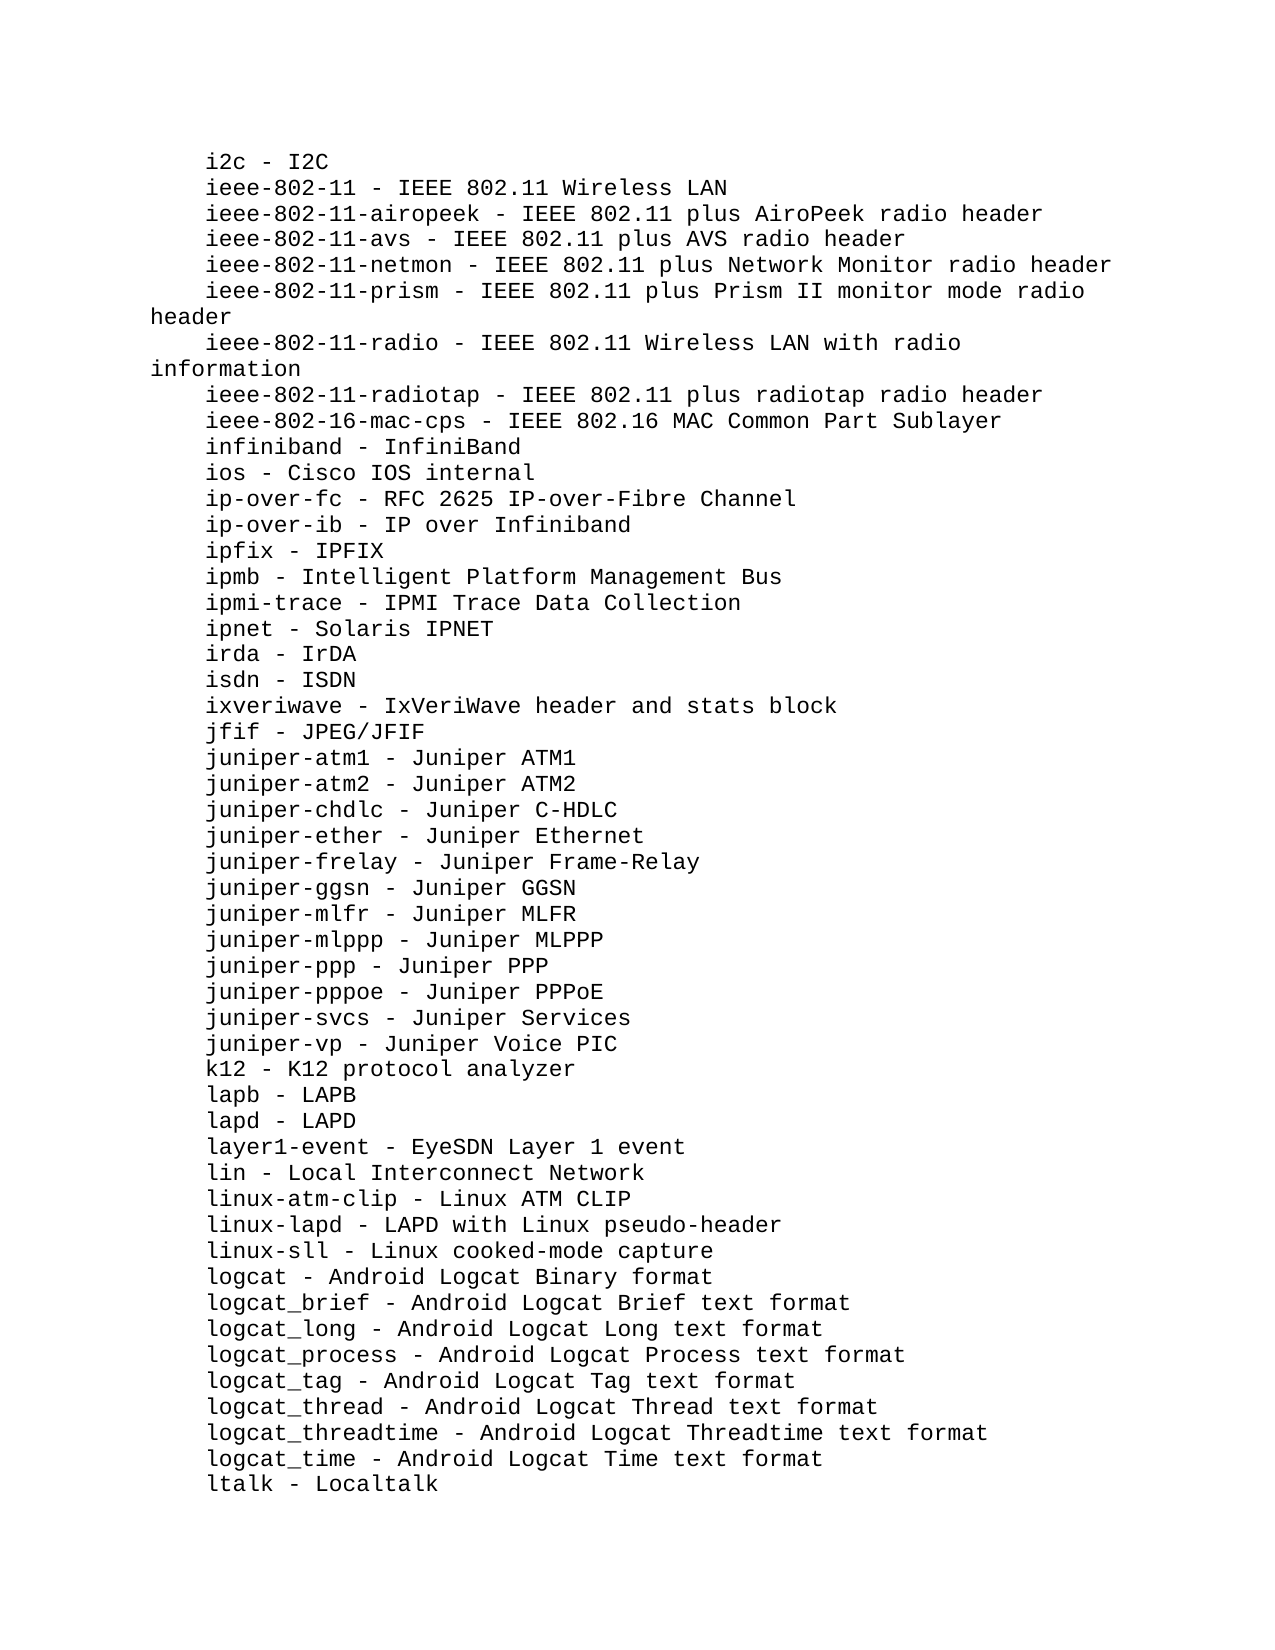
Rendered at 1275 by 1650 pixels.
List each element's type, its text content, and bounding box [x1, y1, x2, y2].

text lapb - LAPB [150, 1084, 1125, 1110]
text juniper-atm2 - Juniper ATM2 [150, 772, 1125, 798]
text ipfix - IPFIX [150, 539, 1125, 565]
text juniper-mlfr - Juniper MLFR [150, 902, 1125, 928]
text ieee-802-11-avs - IEEE 802.11 plus AVS radio header [150, 228, 1125, 254]
text linux-sll - Linux cooked-mode capture [150, 1239, 1125, 1265]
text logcat_long - Android Logcat Long text format [150, 1317, 1125, 1343]
text juniper-ppp - Juniper PPP [150, 954, 1125, 980]
text i2c - I2C [150, 150, 1125, 176]
text juniper-frelay - Juniper Frame-Relay [150, 850, 1125, 876]
text logcat - Android Logcat Binary format [150, 1265, 1125, 1291]
text ixveriwave - IxVeriWave header and stats block [150, 695, 1125, 721]
text isdn - ISDN [150, 669, 1125, 695]
text layer1-event - EyeSDN Layer 1 event [150, 1136, 1125, 1162]
text juniper-ggsn - Juniper GGSN [150, 876, 1125, 902]
text juniper-mlppp - Juniper MLPPP [150, 928, 1125, 954]
text ip-over-ib - IP over Infiniband [150, 513, 1125, 539]
text infiniband - InfiniBand [150, 435, 1125, 461]
text ieee-802-11-netmon - IEEE 802.11 plus Network Monitor radio header [150, 254, 1125, 280]
text ieee-802-11-prism - IEEE 802.11 plus Prism II monitor mode radio header [150, 280, 1125, 332]
text ltalk - Localtalk [150, 1473, 1125, 1499]
text juniper-pppoe - Juniper PPPoE [150, 980, 1125, 1006]
text lapd - LAPD [150, 1110, 1125, 1136]
text ieee-802-11-radio - IEEE 802.11 Wireless LAN with radio information [150, 332, 1125, 383]
text logcat_time - Android Logcat Time text format [150, 1447, 1125, 1473]
text irda - IrDA [150, 643, 1125, 669]
text juniper-chdlc - Juniper C-HDLC [150, 798, 1125, 824]
text ipmb - Intelligent Platform Management Bus [150, 565, 1125, 591]
text ios - Cisco IOS internal [150, 461, 1125, 487]
text k12 - K12 protocol analyzer [150, 1058, 1125, 1084]
text ieee-802-11 - IEEE 802.11 Wireless LAN [150, 176, 1125, 202]
text logcat_thread - Android Logcat Thread text format [150, 1395, 1125, 1421]
text ipmi-trace - IPMI Trace Data Collection [150, 591, 1125, 617]
text logcat_threadtime - Android Logcat Threadtime text format [150, 1421, 1125, 1447]
text logcat_process - Android Logcat Process text format [150, 1343, 1125, 1369]
text jfif - JPEG/JFIF [150, 721, 1125, 747]
text linux-lapd - LAPD with Linux pseudo-header [150, 1213, 1125, 1239]
text ieee-802-11-airopeek - IEEE 802.11 plus AiroPeek radio header [150, 202, 1125, 228]
text ipnet - Solaris IPNET [150, 617, 1125, 643]
text juniper-atm1 - Juniper ATM1 [150, 747, 1125, 772]
text juniper-ether - Juniper Ethernet [150, 824, 1125, 850]
text lin - Local Interconnect Network [150, 1162, 1125, 1187]
text ieee-802-11-radiotap - IEEE 802.11 plus radiotap radio header [150, 383, 1125, 409]
text juniper-vp - Juniper Voice PIC [150, 1032, 1125, 1058]
text ip-over-fc - RFC 2625 IP-over-Fibre Channel [150, 487, 1125, 513]
text logcat_brief - Android Logcat Brief text format [150, 1291, 1125, 1317]
text linux-atm-clip - Linux ATM CLIP [150, 1187, 1125, 1213]
text juniper-svcs - Juniper Services [150, 1006, 1125, 1032]
text logcat_tag - Android Logcat Tag text format [150, 1369, 1125, 1395]
text ieee-802-16-mac-cps - IEEE 802.16 MAC Common Part Sublayer [150, 409, 1125, 435]
